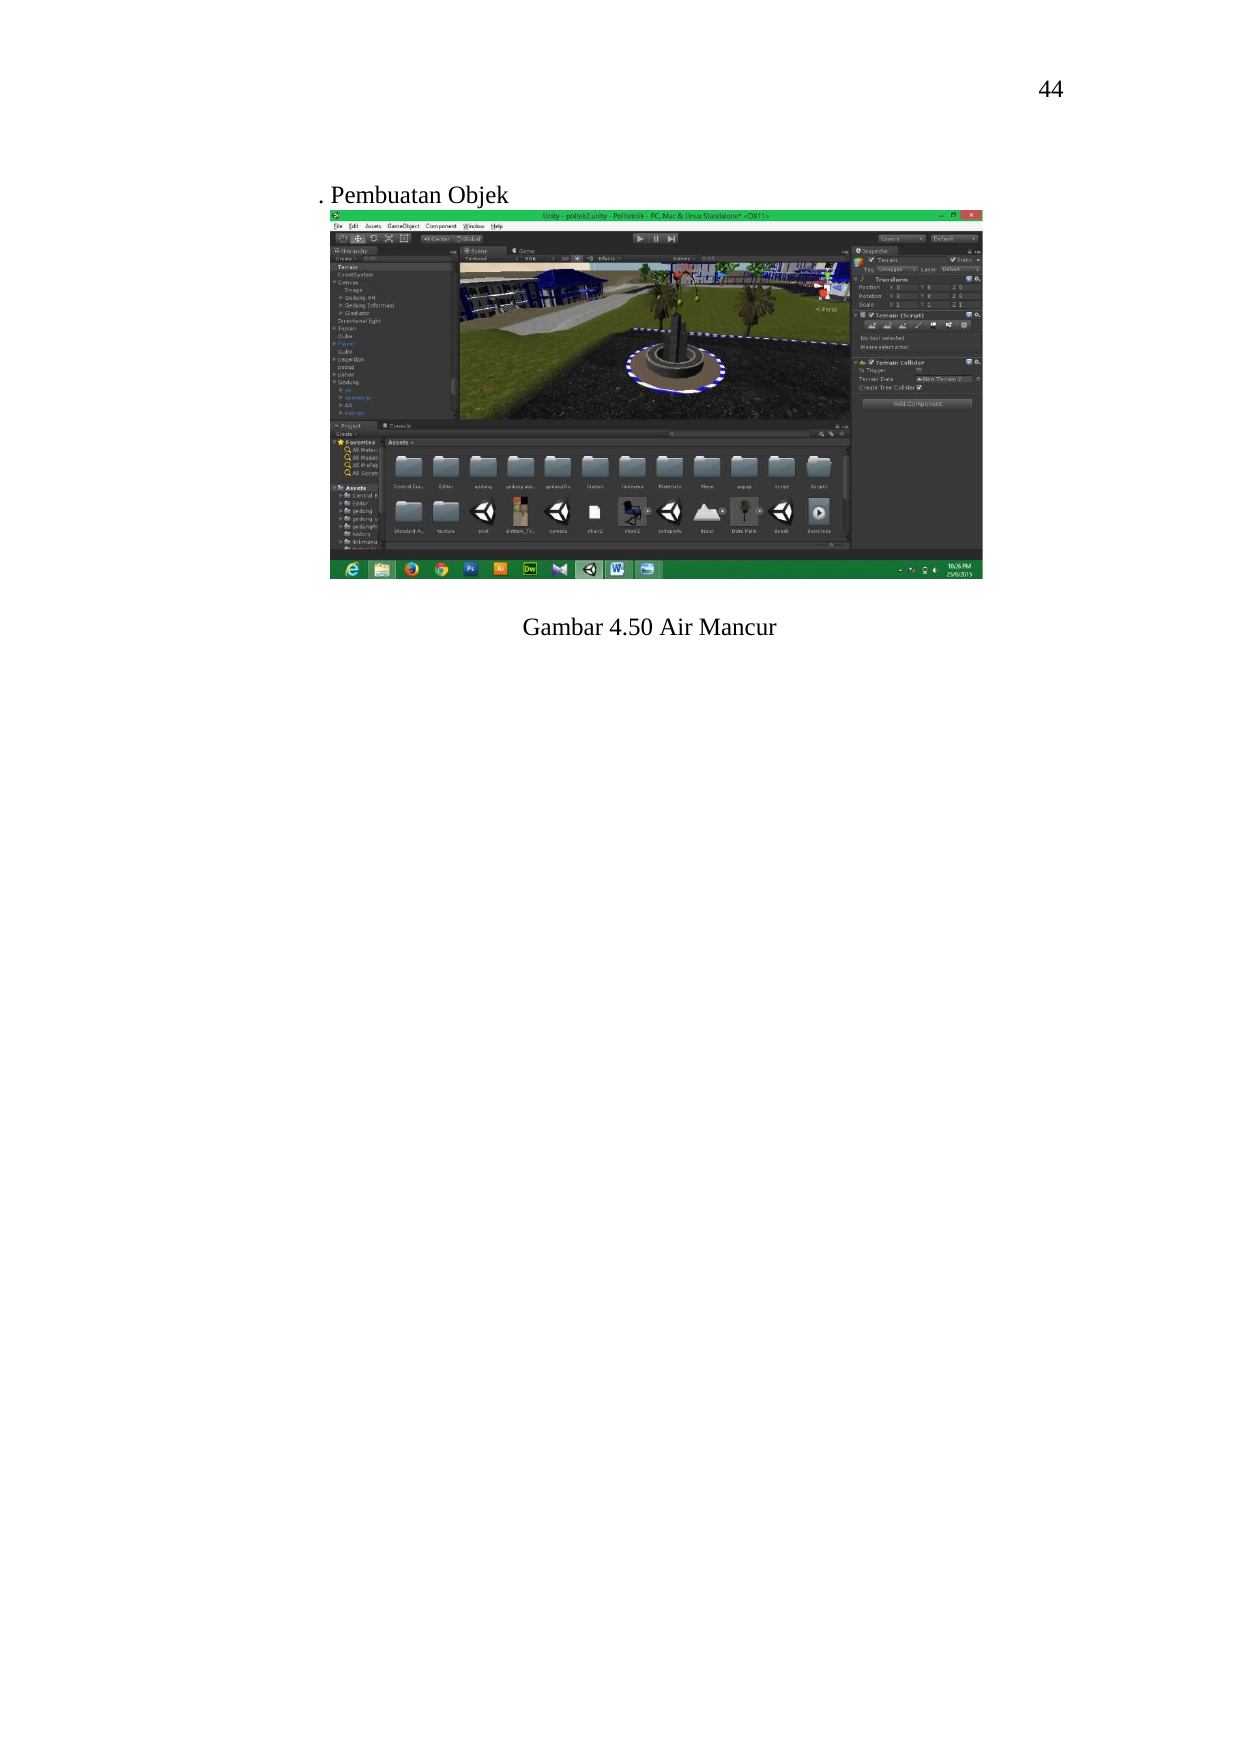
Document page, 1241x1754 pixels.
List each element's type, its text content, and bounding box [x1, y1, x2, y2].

subtitle Gambar 4.50 Air Mancur [320, 612, 979, 641]
picture [330, 210, 983, 579]
